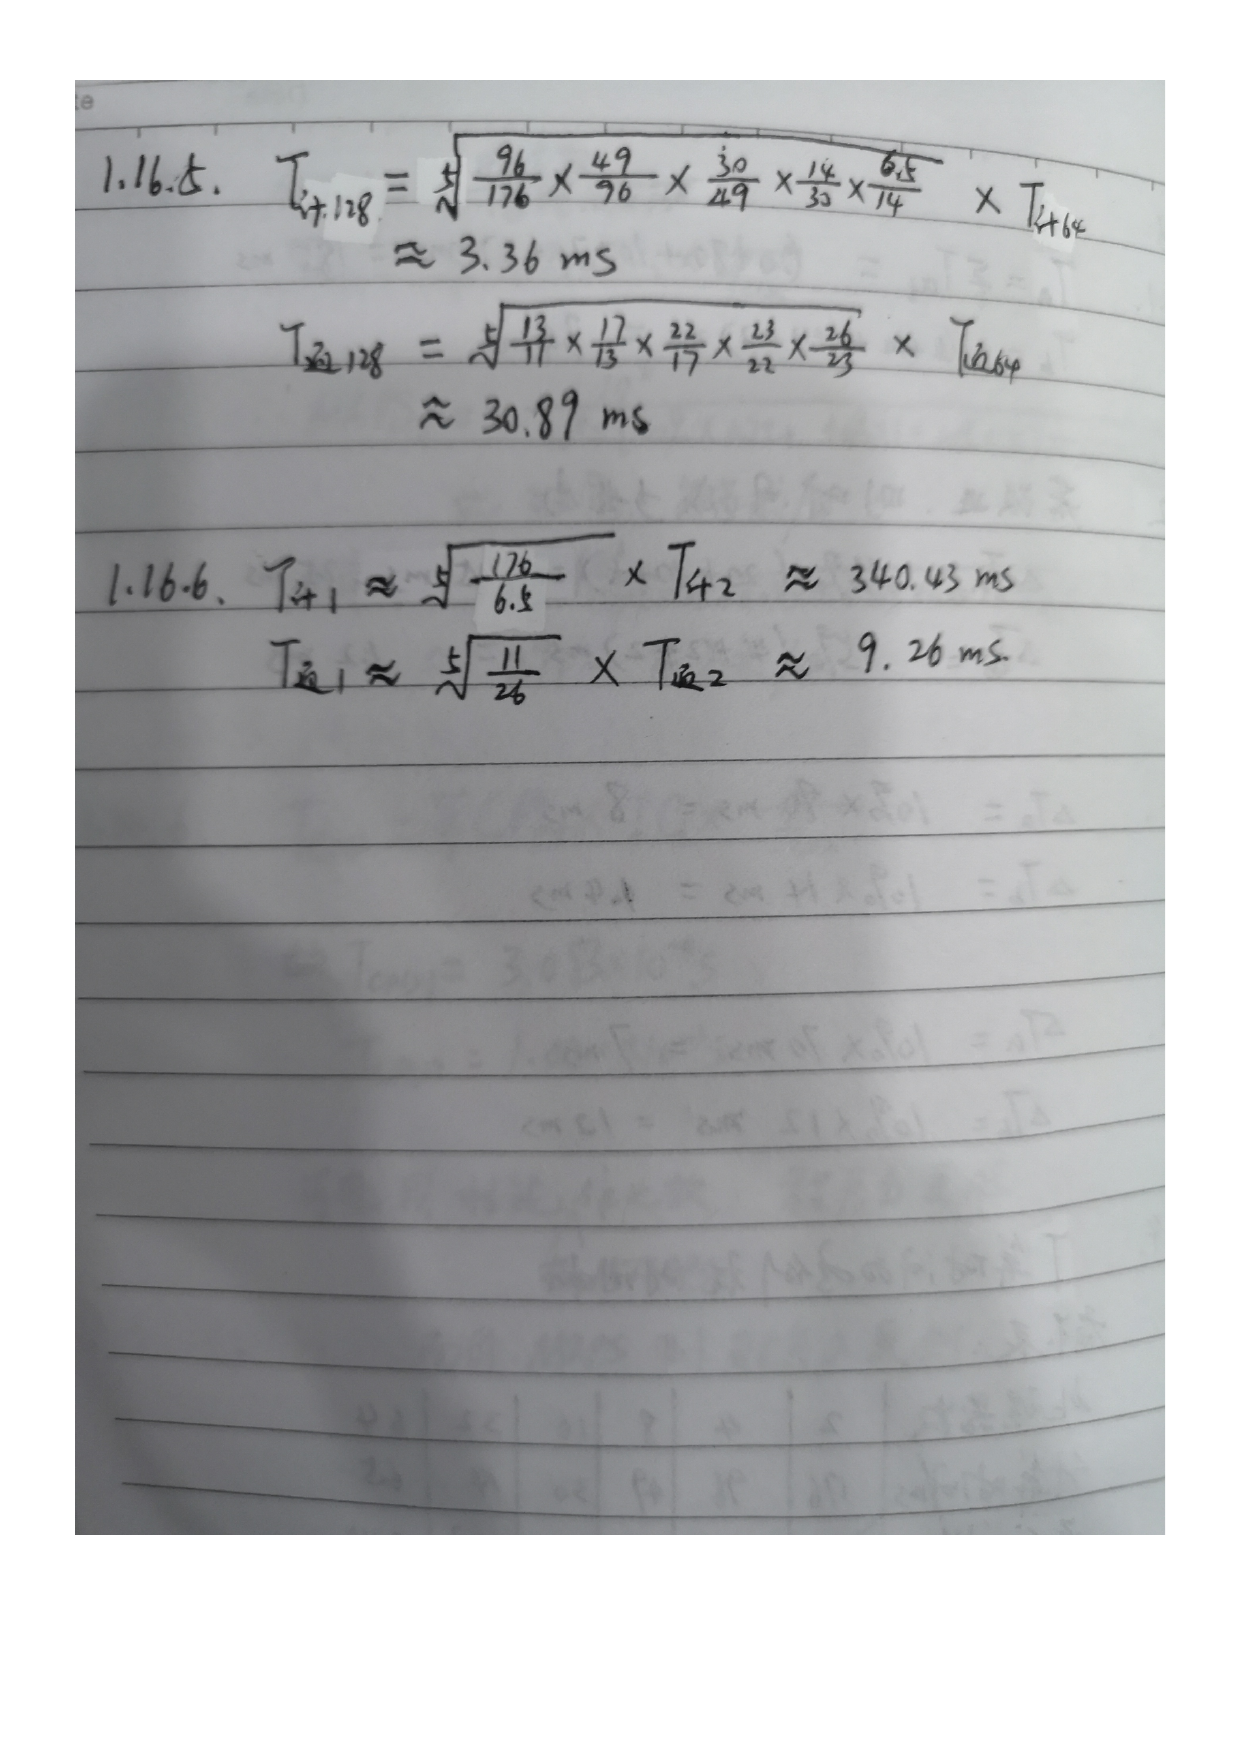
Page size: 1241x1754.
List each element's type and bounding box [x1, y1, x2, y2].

picture [75, 80, 1166, 1535]
